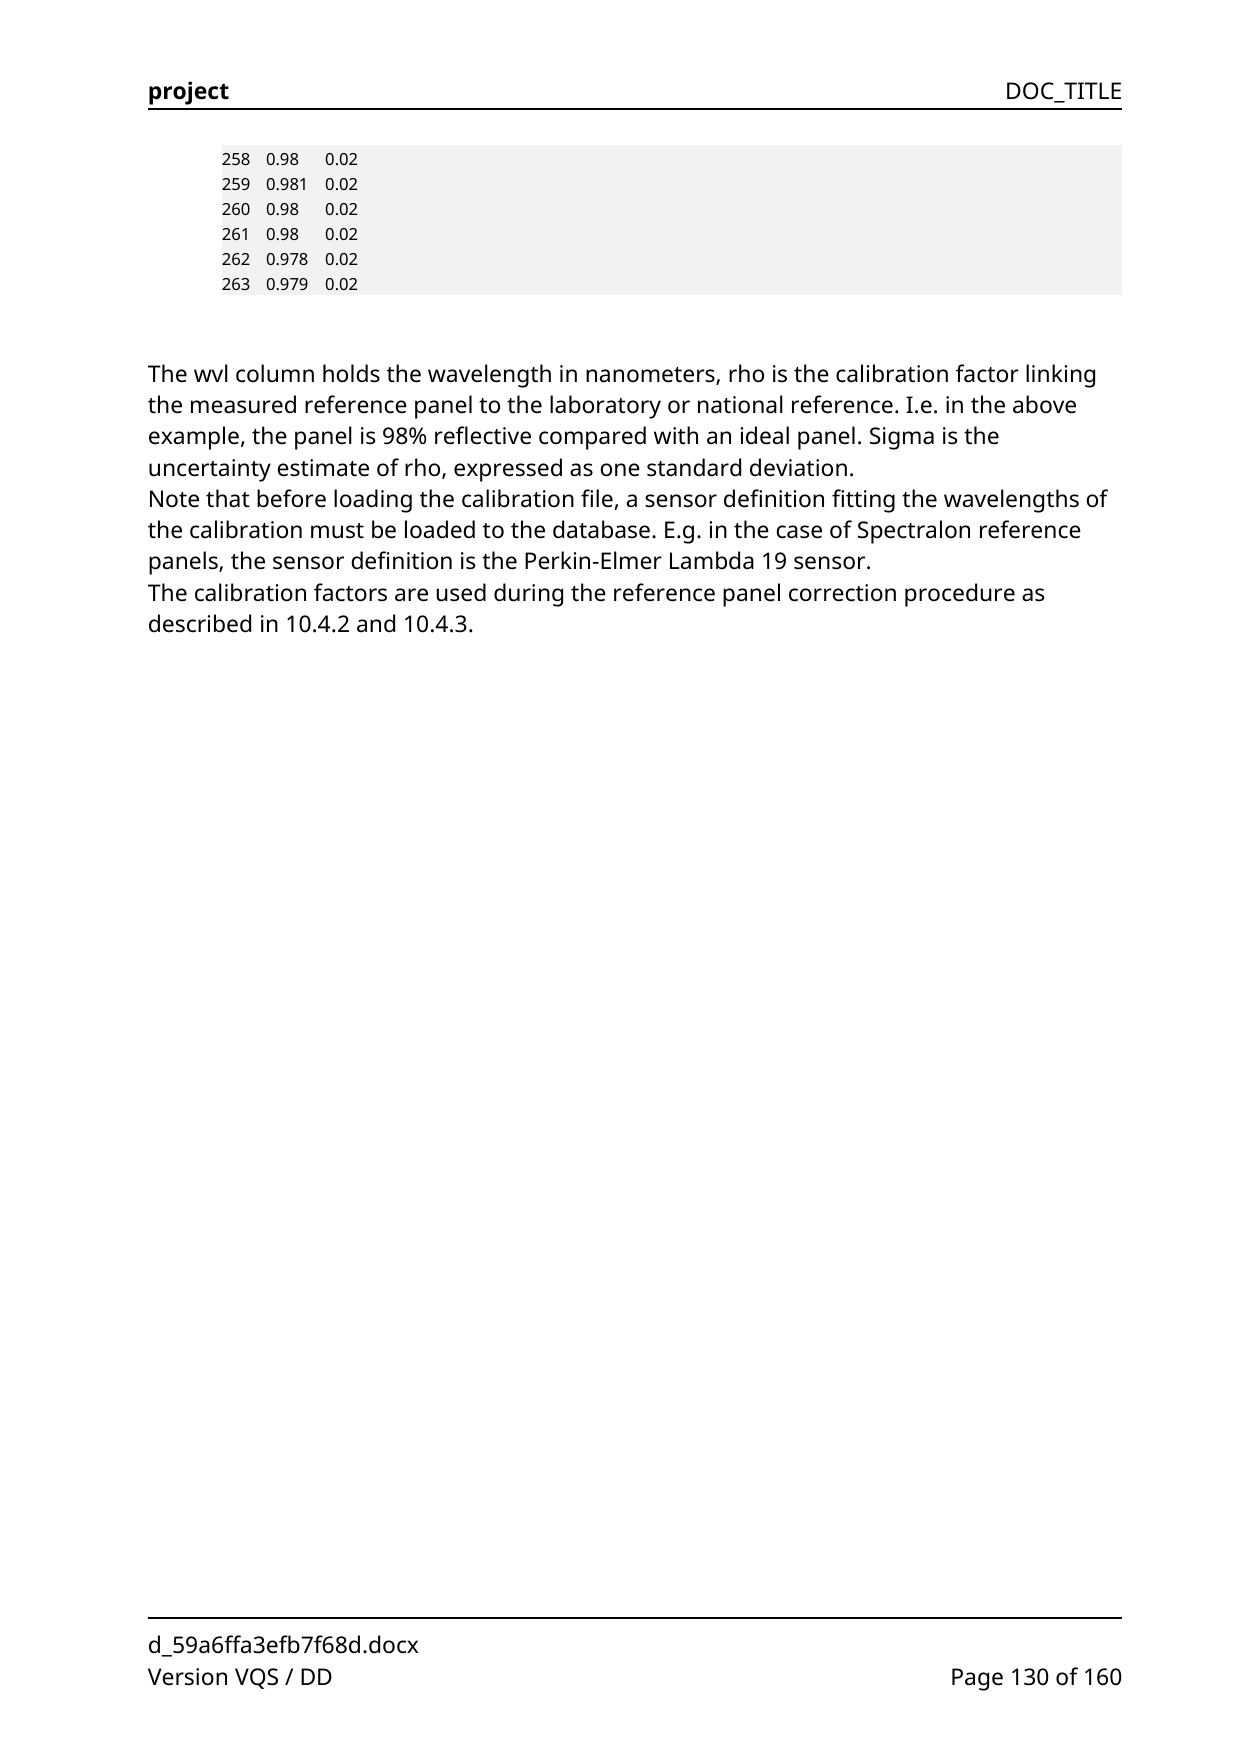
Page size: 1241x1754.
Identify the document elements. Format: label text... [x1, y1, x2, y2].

text 258 0.98 0.02 [222, 145, 1122, 170]
text 261 0.98 0.02 [222, 220, 1122, 245]
text 260 0.98 0.02 [222, 195, 1122, 220]
text Note that before loading the calibration file, a sensor definition fitting the wavelengths of the calibration must be loaded to the database. E.g. in the case of Spectralon reference panels, the sensor definition is the Perkin-Elmer Lambda 19 sensor. [148, 483, 1122, 576]
text 263 0.979 0.02 [222, 270, 1122, 295]
text 262 0.978 0.02 [222, 245, 1122, 270]
text The wvl column holds the wavelength in nanometers, rho is the calibration factor linking the measured reference panel to the laboratory or national reference. I.e. in the above example, the panel is 98% reflective compared with an ideal panel. Sigma is the uncertainty estimate of rho, expressed as one standard deviation. [148, 358, 1122, 483]
text The calibration factors are used during the reference panel correction procedure as described in 10.4.2 and 10.4.3. [148, 576, 1122, 639]
text 259 0.981 0.02 [222, 170, 1122, 195]
